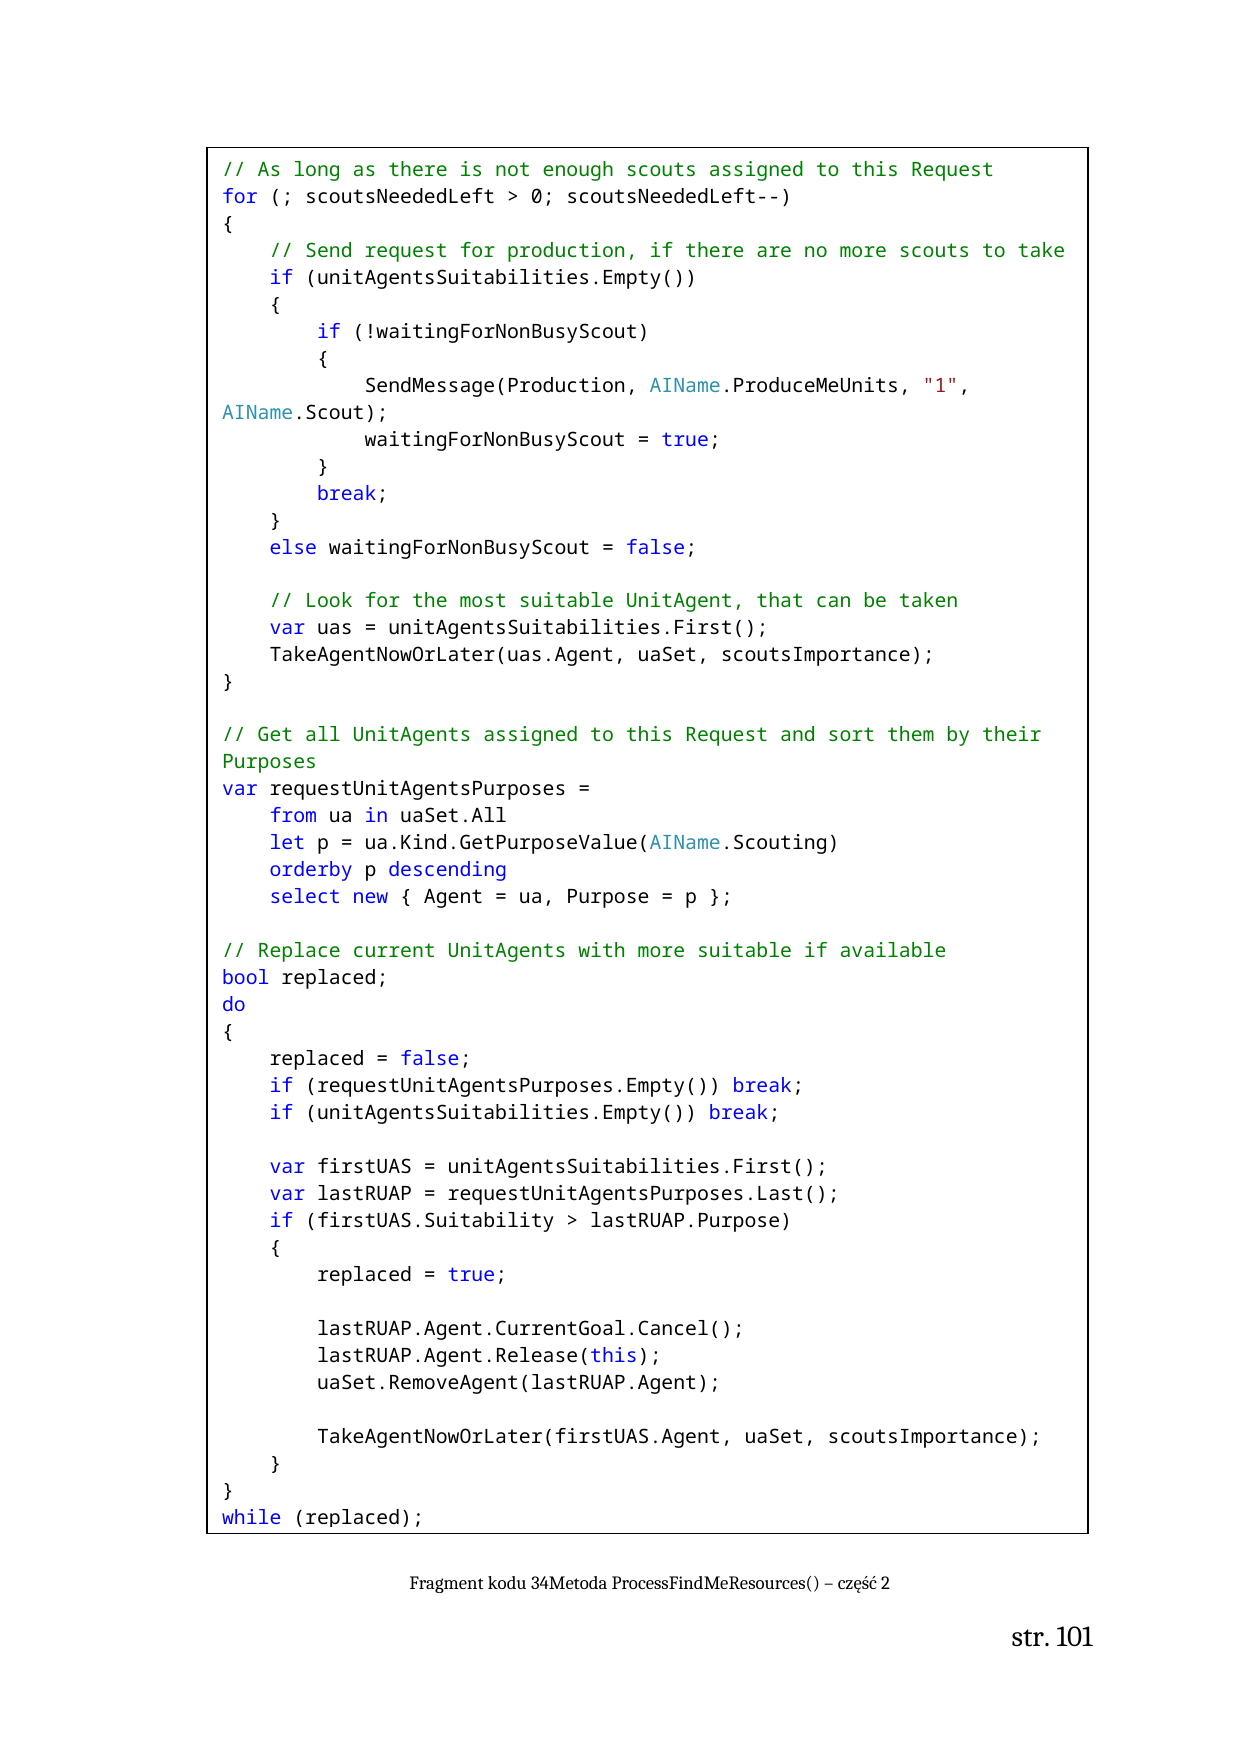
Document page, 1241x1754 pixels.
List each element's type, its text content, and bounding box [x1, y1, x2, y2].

text Fragment kodu 34Metoda ProcessFindMeResources() – część 2 [207, 1572, 1092, 1594]
